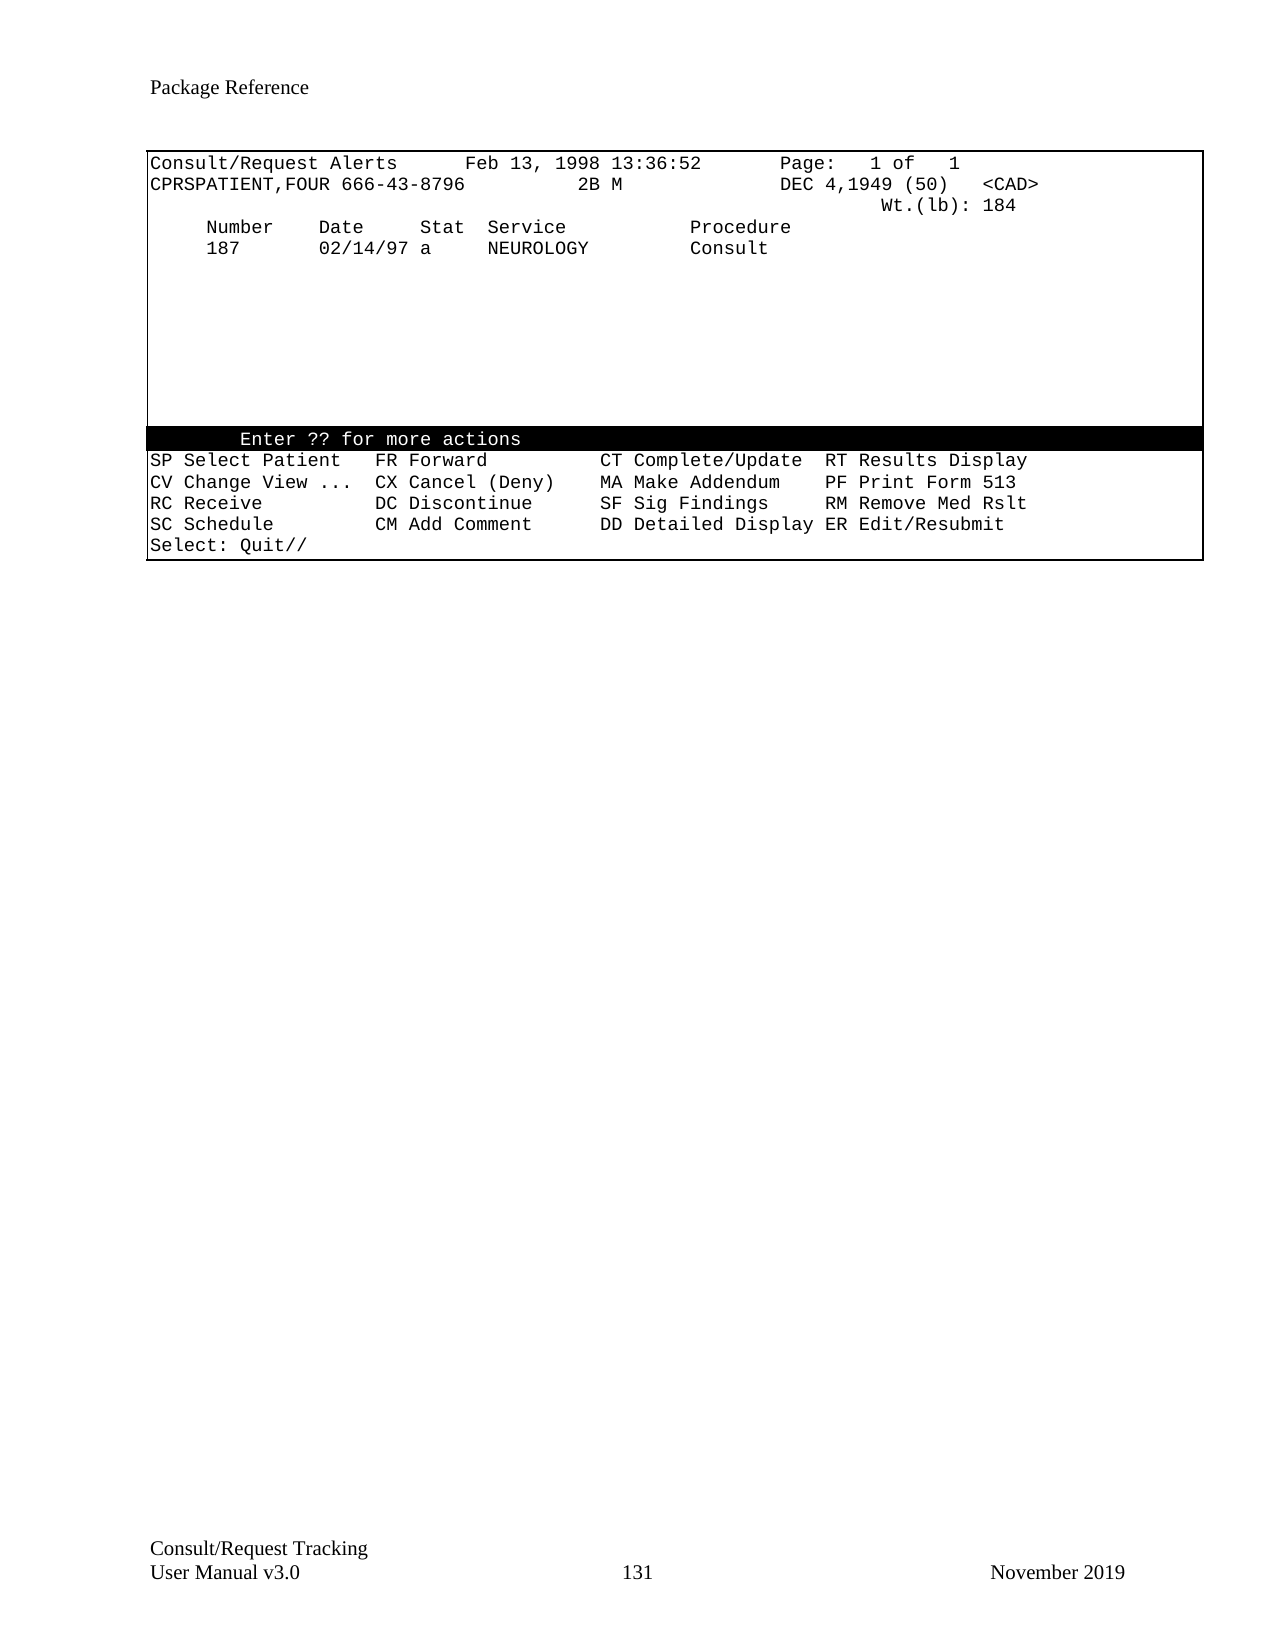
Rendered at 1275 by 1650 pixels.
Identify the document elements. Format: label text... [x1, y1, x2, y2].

text Select: Quit// [148, 532, 1202, 559]
text CV Change View ... CX Cancel (Deny) MA Make Addendum PF Print Form 513 [148, 469, 1202, 490]
text SP Select Patient FR Forward CT Complete/Update RT Results Display [148, 447, 1202, 469]
text Number Date Stat Service Procedure [148, 214, 1202, 235]
text SC Schedule CM Add Comment DD Detailed Display ER Edit/Resubmit [148, 511, 1202, 532]
text Consult/Request Alerts Feb 13, 1998 13:36:52 Page: 1 of 1 [148, 152, 1202, 171]
text RC Receive DC Discontinue SF Sig Findings RM Remove Med Rslt [148, 490, 1202, 511]
text 187 02/14/97 a NEUROLOGY Consult [148, 235, 1202, 260]
text Enter ?? for more actions [148, 426, 1202, 447]
text CPRSPATIENT,FOUR 666-43-8796 2B M DEC 4,1949 (50) <CAD> [148, 171, 1202, 192]
text Wt.(lb): 184 [148, 192, 1202, 214]
